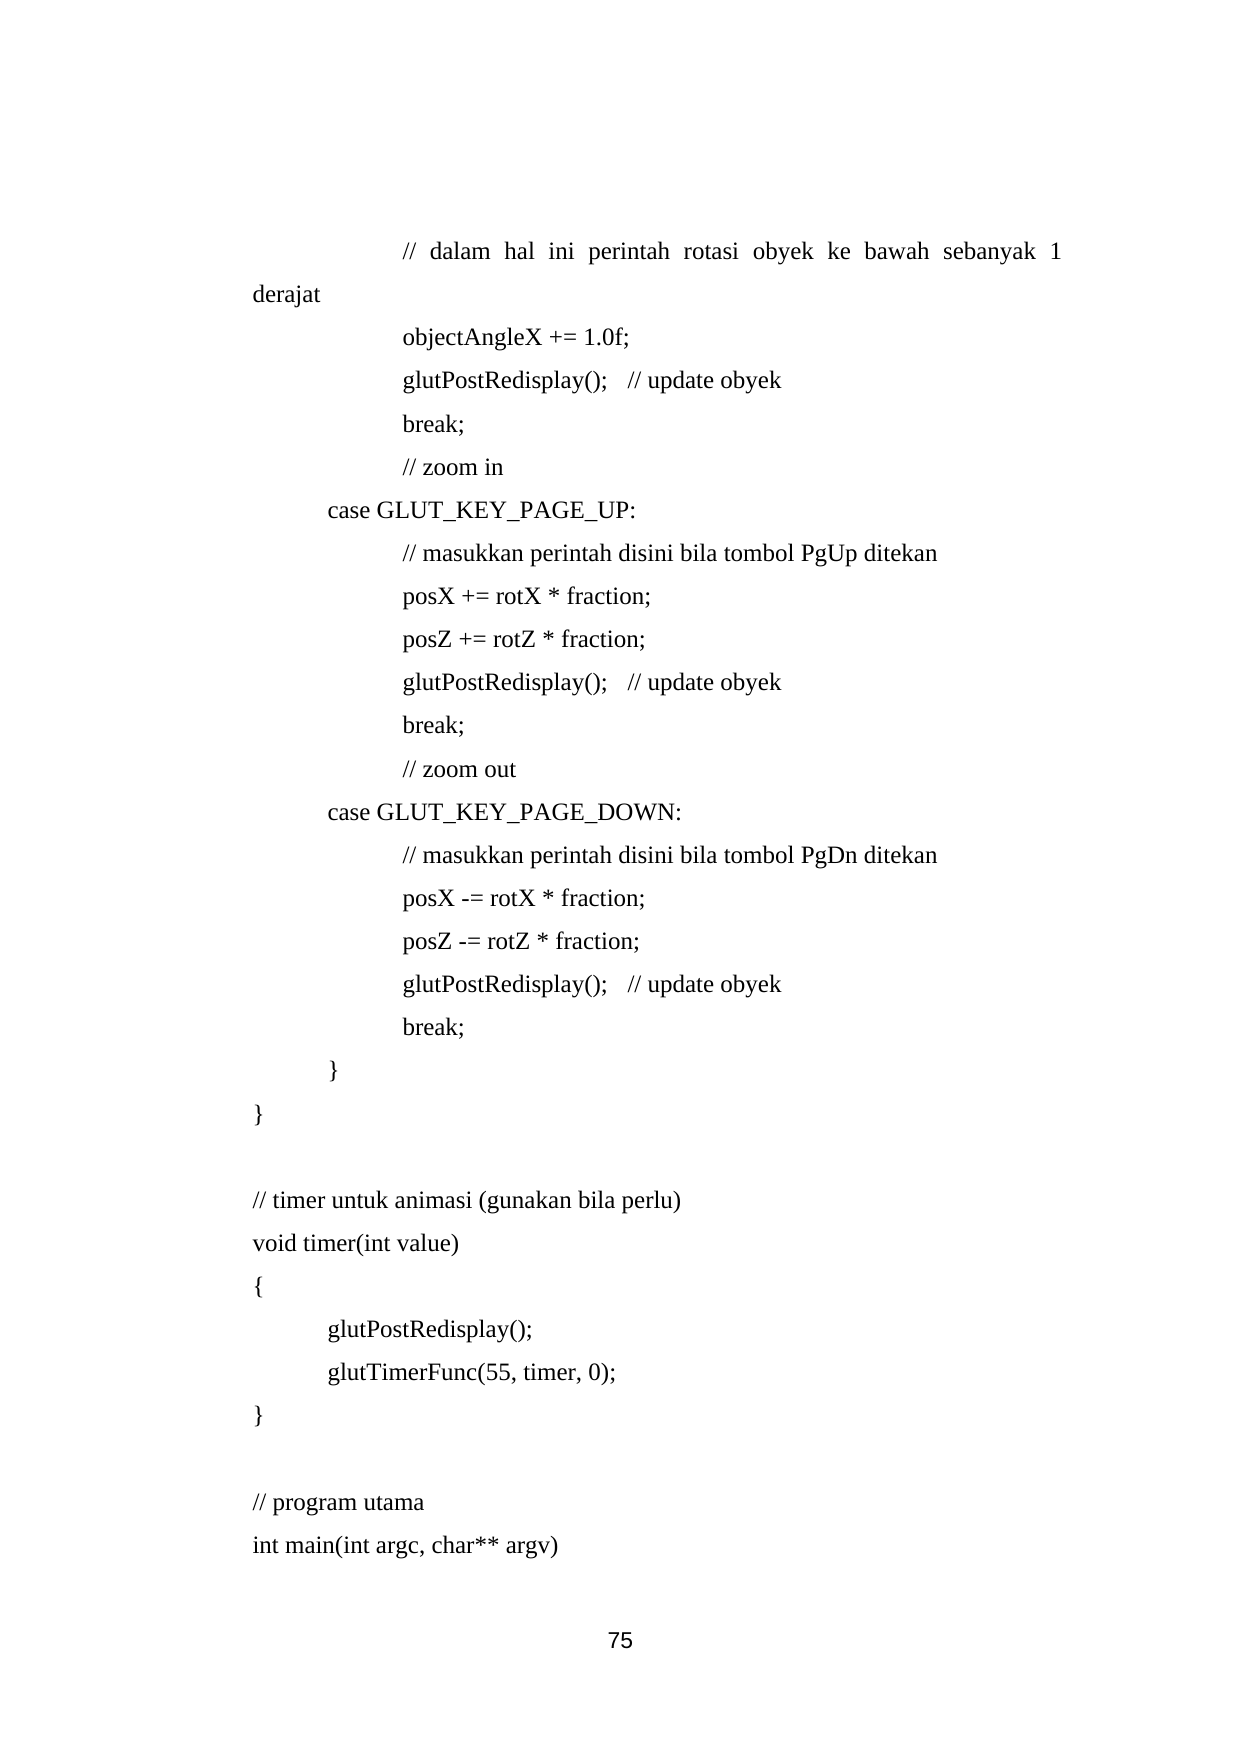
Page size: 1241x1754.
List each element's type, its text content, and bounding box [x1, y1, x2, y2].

list break; [252, 711, 1063, 739]
list objectAngleX += 1.0f; [252, 322, 1063, 351]
list glutPostRedisplay(); // update obyek [252, 366, 1063, 394]
list } [252, 1099, 1063, 1127]
list glutPostRedisplay(); // update obyek [252, 667, 1063, 696]
list // timer untuk animasi (gunakan bila perlu) [252, 1185, 1063, 1214]
list posX += rotX * fraction; [252, 581, 1063, 610]
list // zoom in [252, 452, 1063, 481]
list } [252, 1401, 1063, 1429]
list posZ += rotZ * fraction; [252, 624, 1063, 653]
list break; [252, 1012, 1063, 1041]
list // masukkan perintah disini bila tombol PgUp ditekan [252, 538, 1063, 567]
list posX -= rotX * fraction; [252, 883, 1063, 912]
list int main(int argc, char** argv) [252, 1530, 1063, 1559]
list glutPostRedisplay(); // update obyek [252, 969, 1063, 998]
list // program utama [252, 1487, 1063, 1516]
list // dalam hal ini perintah rotasi obyek ke bawah sebanyak 1 derajat [252, 236, 1063, 308]
list case GLUT_KEY_PAGE_UP: [252, 495, 1063, 524]
list case GLUT_KEY_PAGE_DOWN: [252, 797, 1063, 826]
list glutPostRedisplay(); [252, 1314, 1063, 1343]
list break; [252, 409, 1063, 437]
list glutTimerFunc(55, timer, 0); [252, 1357, 1063, 1386]
list } [252, 1056, 1063, 1084]
list // zoom out [252, 754, 1063, 782]
list void timer(int value) [252, 1228, 1063, 1257]
list posZ -= rotZ * fraction; [252, 926, 1063, 955]
list { [252, 1271, 1063, 1300]
list // masukkan perintah disini bila tombol PgDn ditekan [252, 840, 1063, 869]
